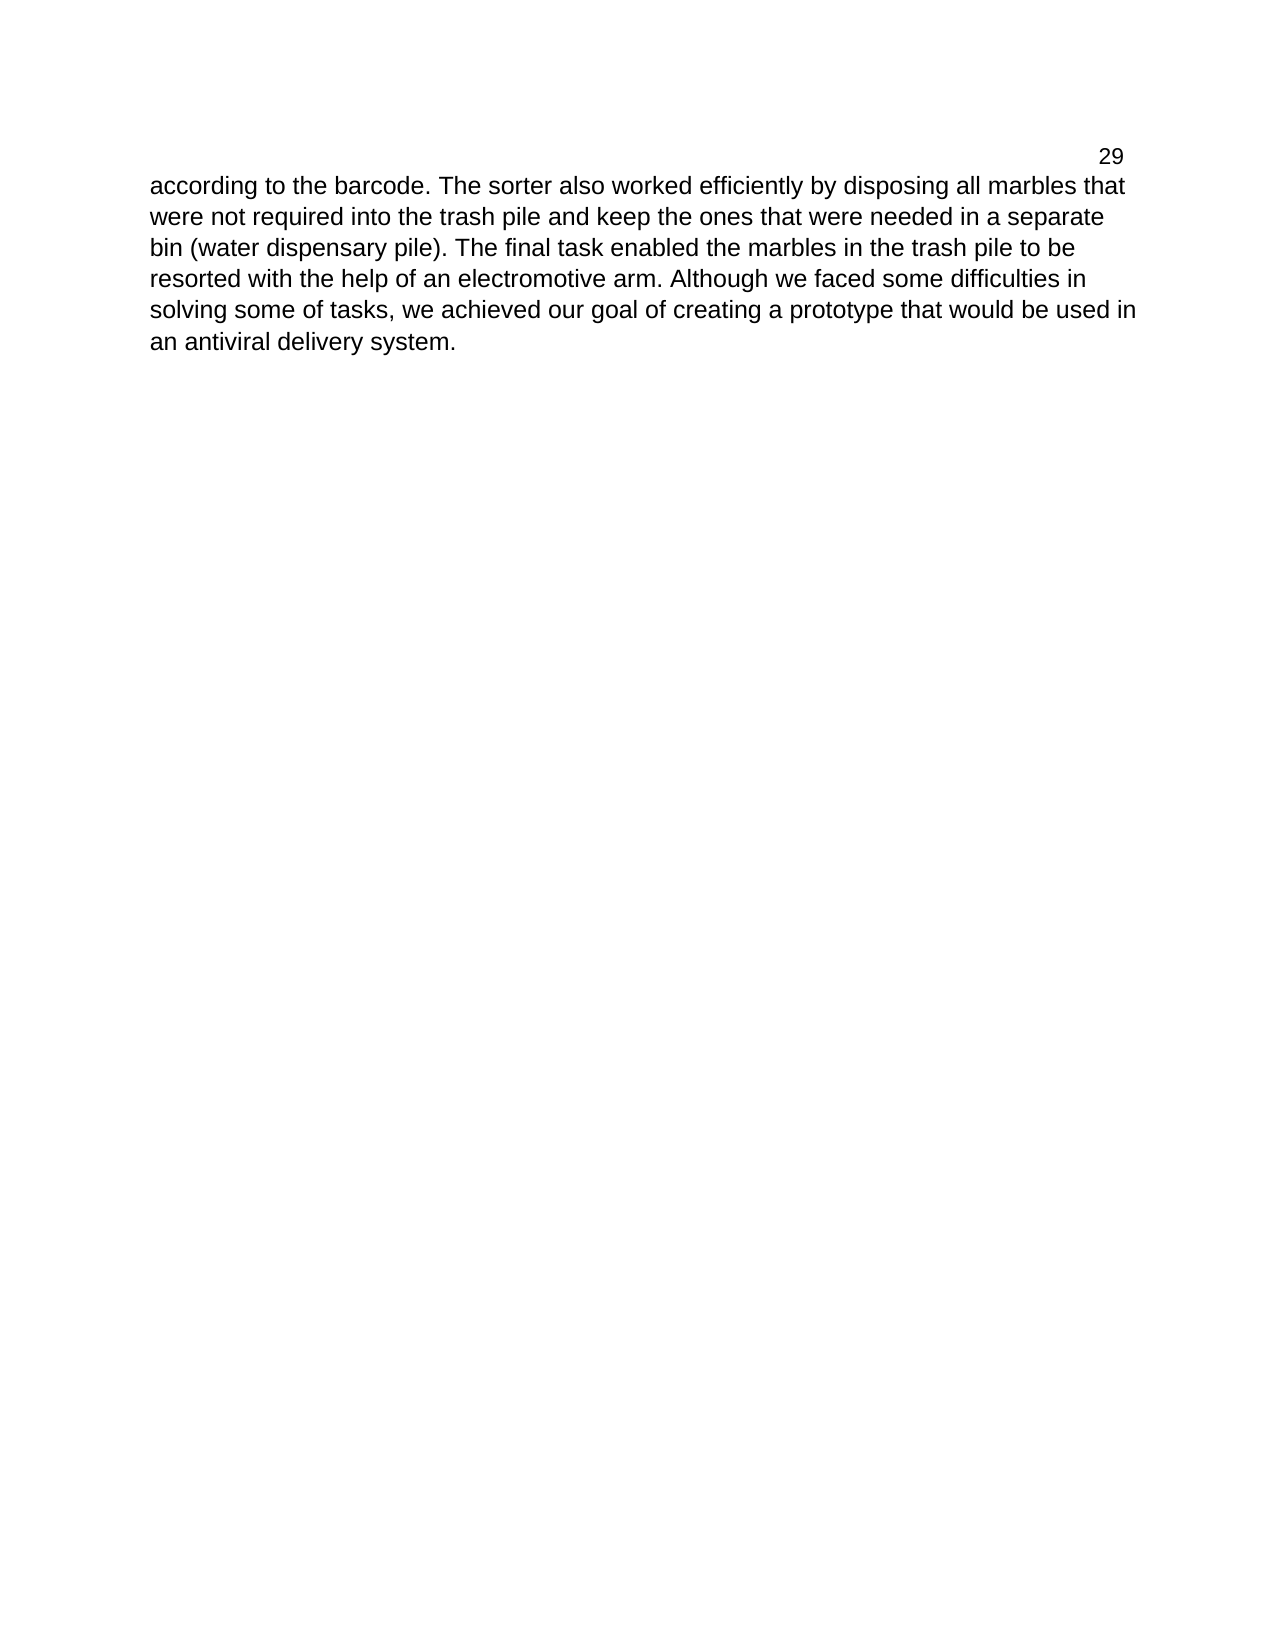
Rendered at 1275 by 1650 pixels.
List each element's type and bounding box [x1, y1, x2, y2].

text [149, 171, 1142, 355]
